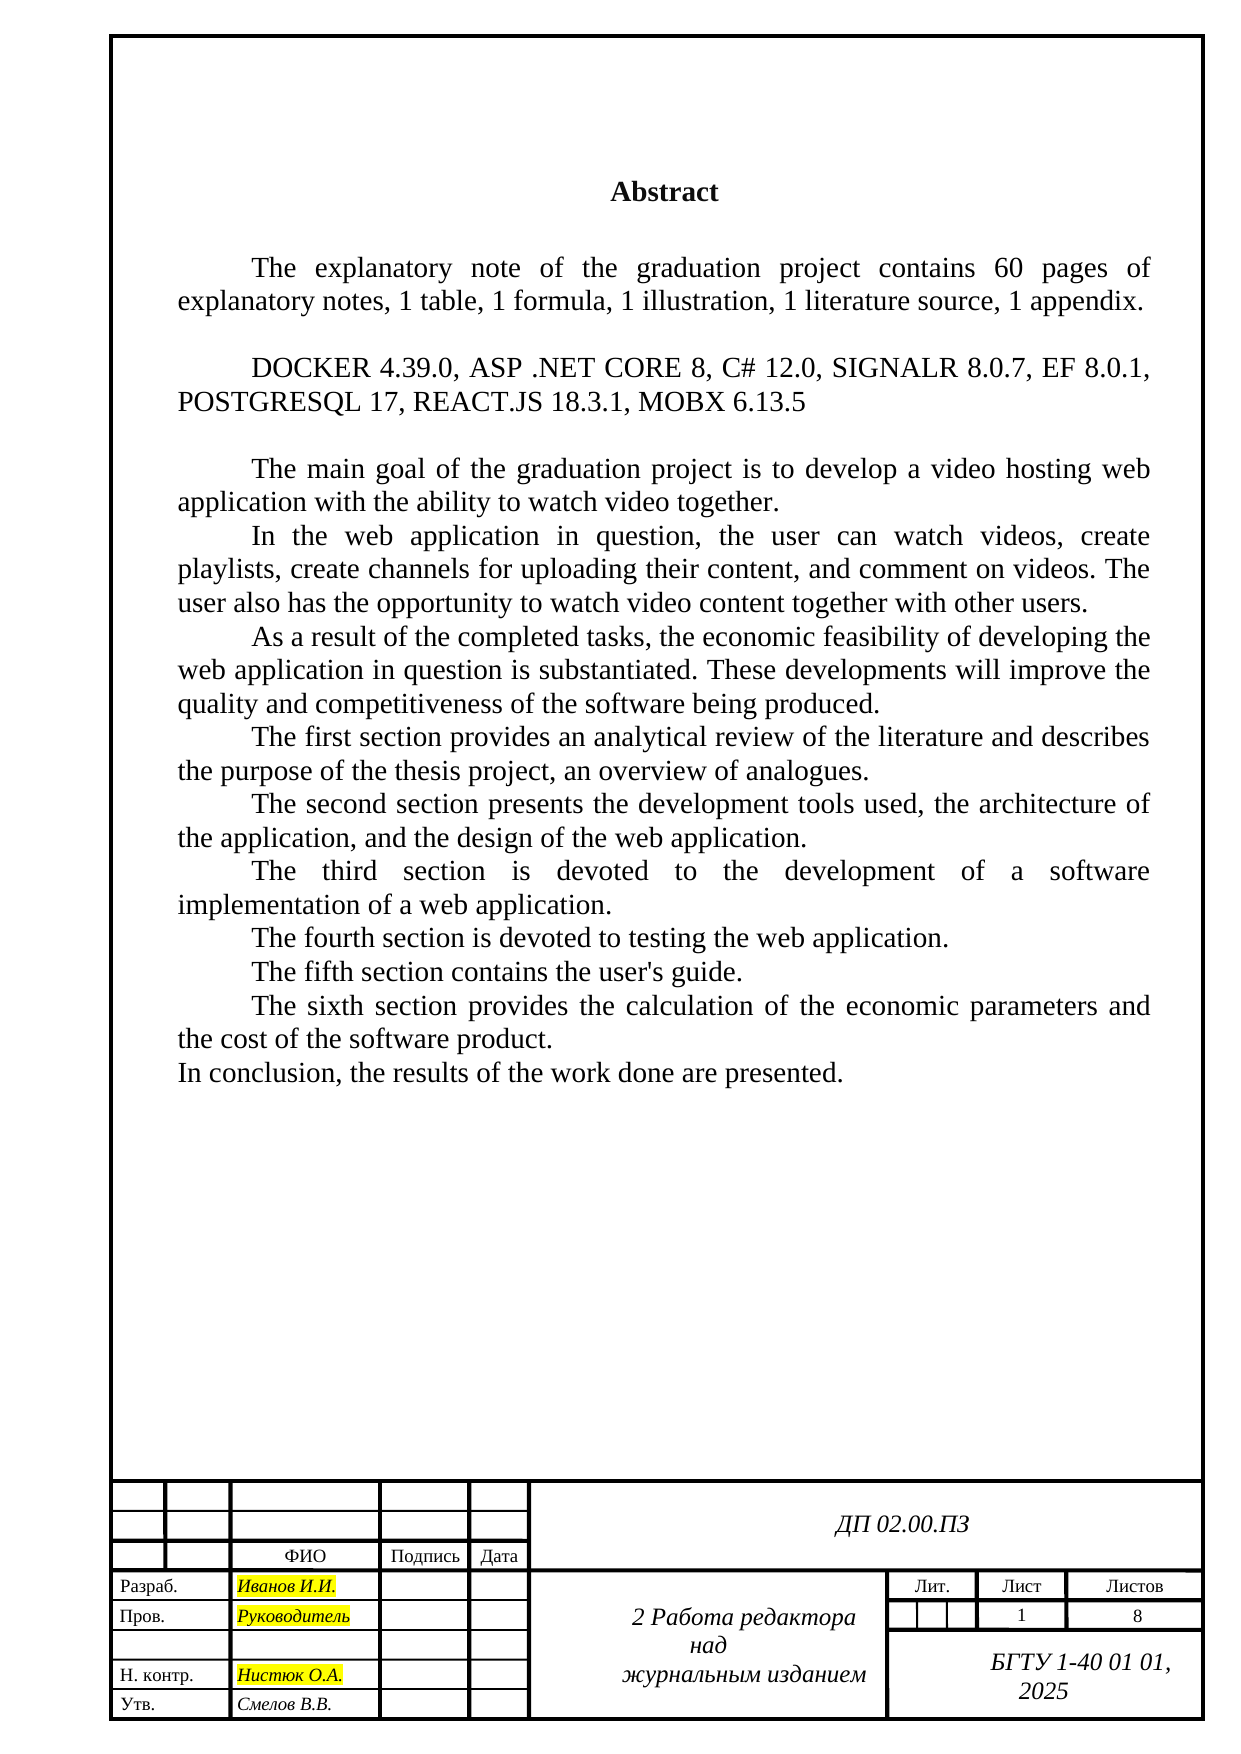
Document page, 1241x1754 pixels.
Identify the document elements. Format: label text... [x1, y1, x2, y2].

text As a result of the completed tasks, the economic feasibility of developing the web application in question is substantiated. These developments will improve the quality and competitiveness of the software being produced. [177, 619, 1152, 719]
text The explanatory note of the graduation project contains 60 pages of explanatory notes, 1 table, 1 formula, 1 illustration, 1 literature source, 1 appendix. [177, 250, 1152, 317]
text DOCKER 4.39.0, ASP .NET CORE 8, C# 12.0, SIGNALR 8.0.7, EF 8.0.1, POSTGRESQL 17, REACT.JS 18.3.1, MOBX 6.13.5 [177, 350, 1152, 417]
text The third section is devoted to the development of a software implementation of a web application. [177, 853, 1152, 921]
text The sixth section provides the calculation of the economic parameters and the cost of the software product. [177, 988, 1152, 1055]
text In the web application in question, the user can watch videos, create playlists, create channels for uploading their content, and comment on videos. The user also has the opportunity to watch video content together with other users. [177, 518, 1152, 619]
text The first section provides an analytical review of the literature and describes the purpose of the thesis project, an overview of analogues. [177, 719, 1152, 786]
text Abstract [177, 174, 1152, 207]
text The fourth section is devoted to testing the web application. [177, 921, 1152, 954]
text In conclusion, the results of the work done are presented. [177, 1055, 1152, 1088]
text The main goal of the graduation project is to develop a video hosting web application with the ability to watch video together. [177, 451, 1152, 518]
text The fifth section contains the user's guide. [177, 954, 1152, 988]
text The second section presents the development tools used, the architecture of the application, and the design of the web application. [177, 786, 1152, 853]
